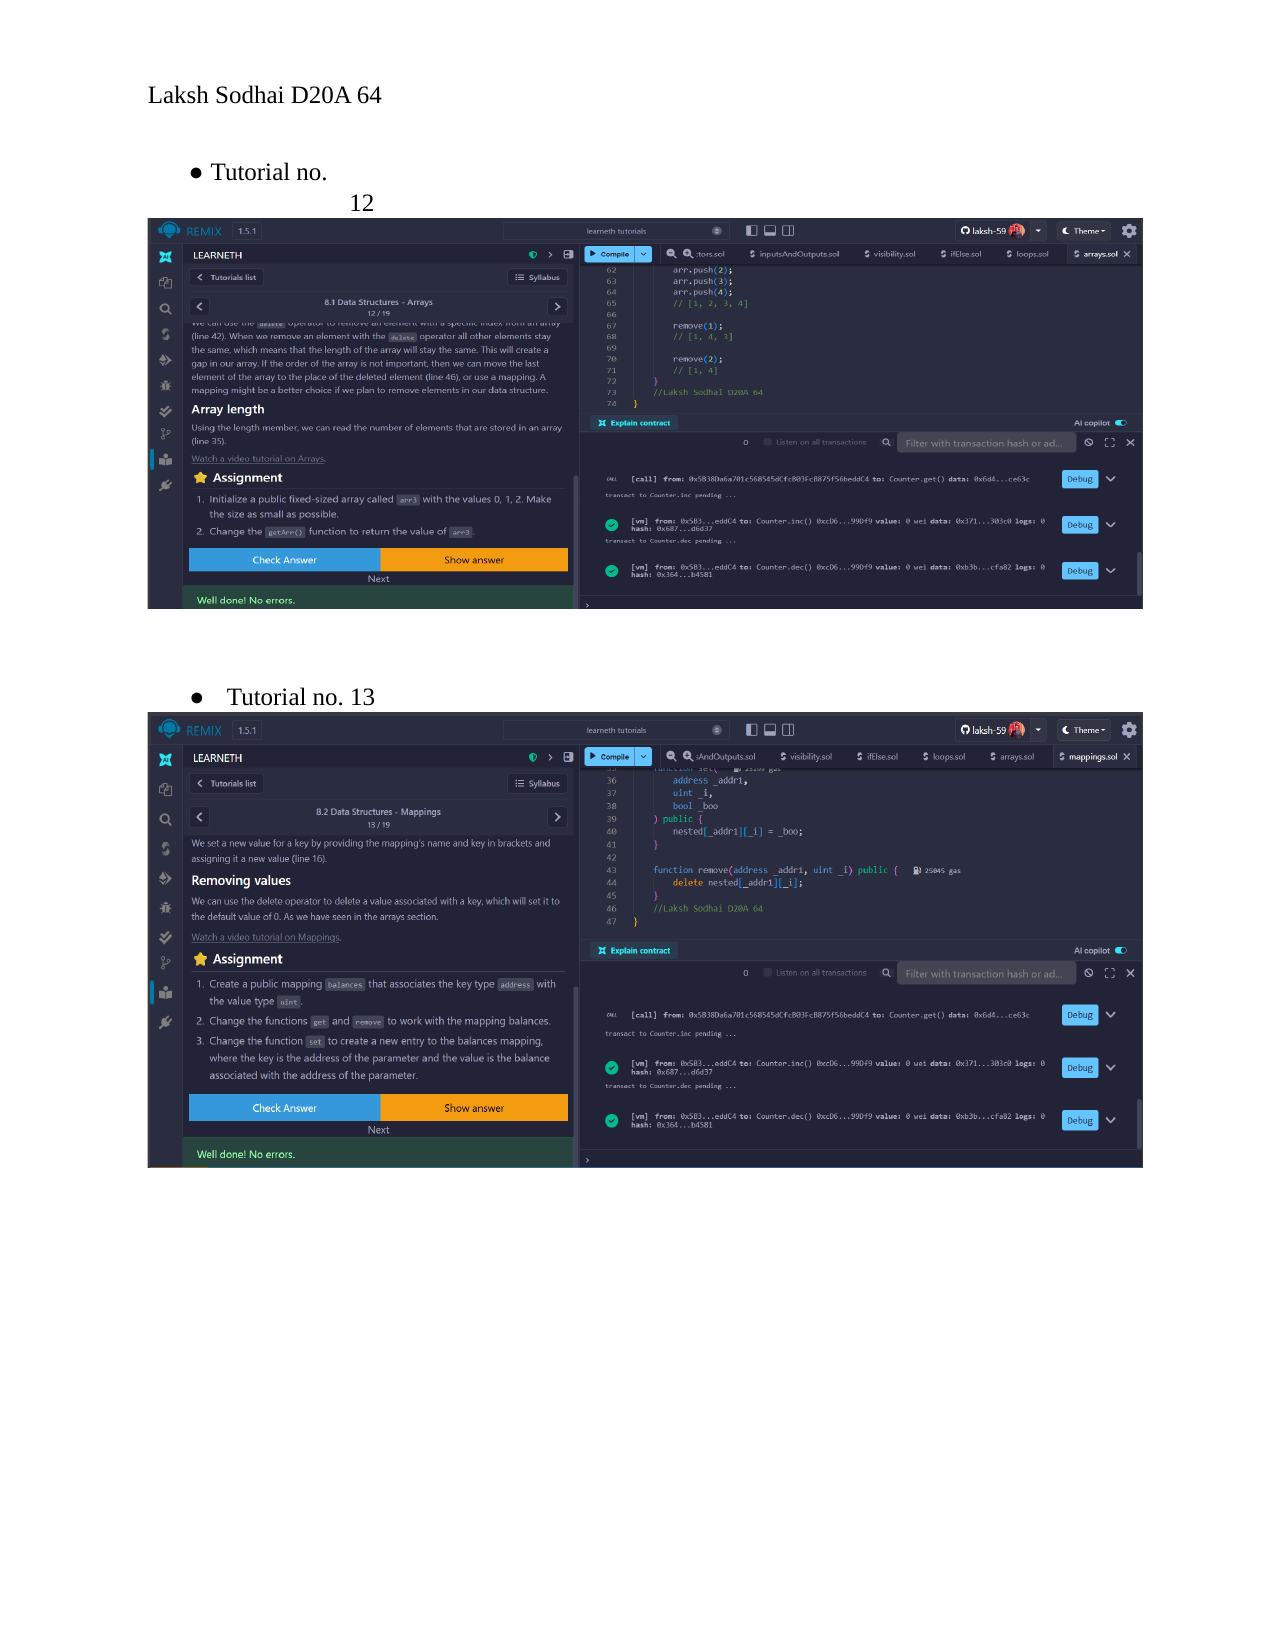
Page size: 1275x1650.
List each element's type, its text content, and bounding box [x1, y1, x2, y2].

list Tutorial no. 13 [189, 682, 1127, 711]
picture [147, 712, 1143, 1168]
text 12 [349, 188, 1127, 216]
picture [147, 218, 1143, 609]
